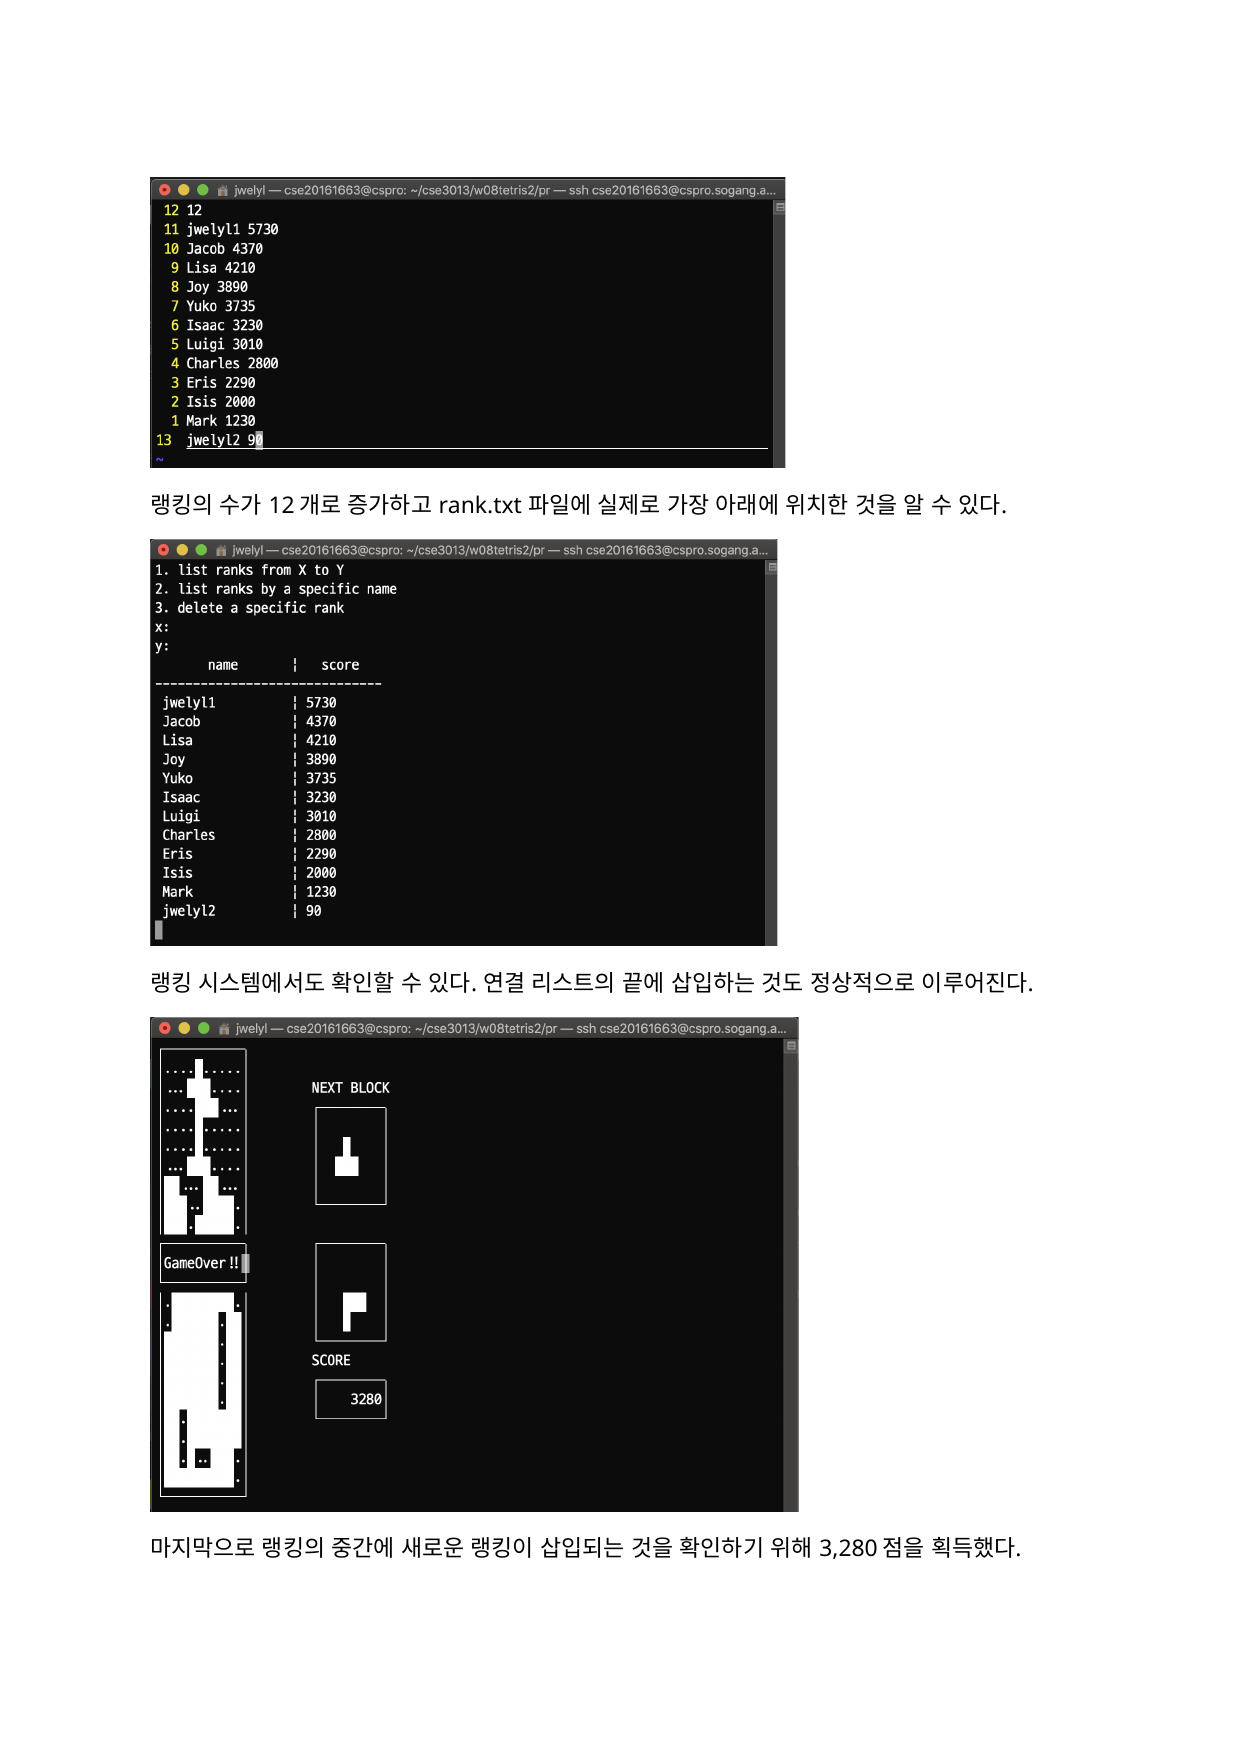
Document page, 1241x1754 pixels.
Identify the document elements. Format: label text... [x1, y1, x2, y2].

picture [150, 177, 786, 468]
text 마지막으로 랭킹의 중간에 새로운 랭킹이 삽입되는 것을 확인하기 위해 3,280점을 획득했다. [150, 1530, 1090, 1563]
text 랭킹 시스템에서도 확인할 수 있다. 연결 리스트의 끝에 삽입하는 것도 정상적으로 이루어진다. [150, 964, 1090, 998]
picture [150, 1017, 799, 1512]
text 랭킹의 수가 12개로 증가하고 rank.txt 파일에 실제로 가장 아래에 위치한 것을 알 수 있다. [150, 486, 1090, 520]
picture [150, 539, 778, 946]
